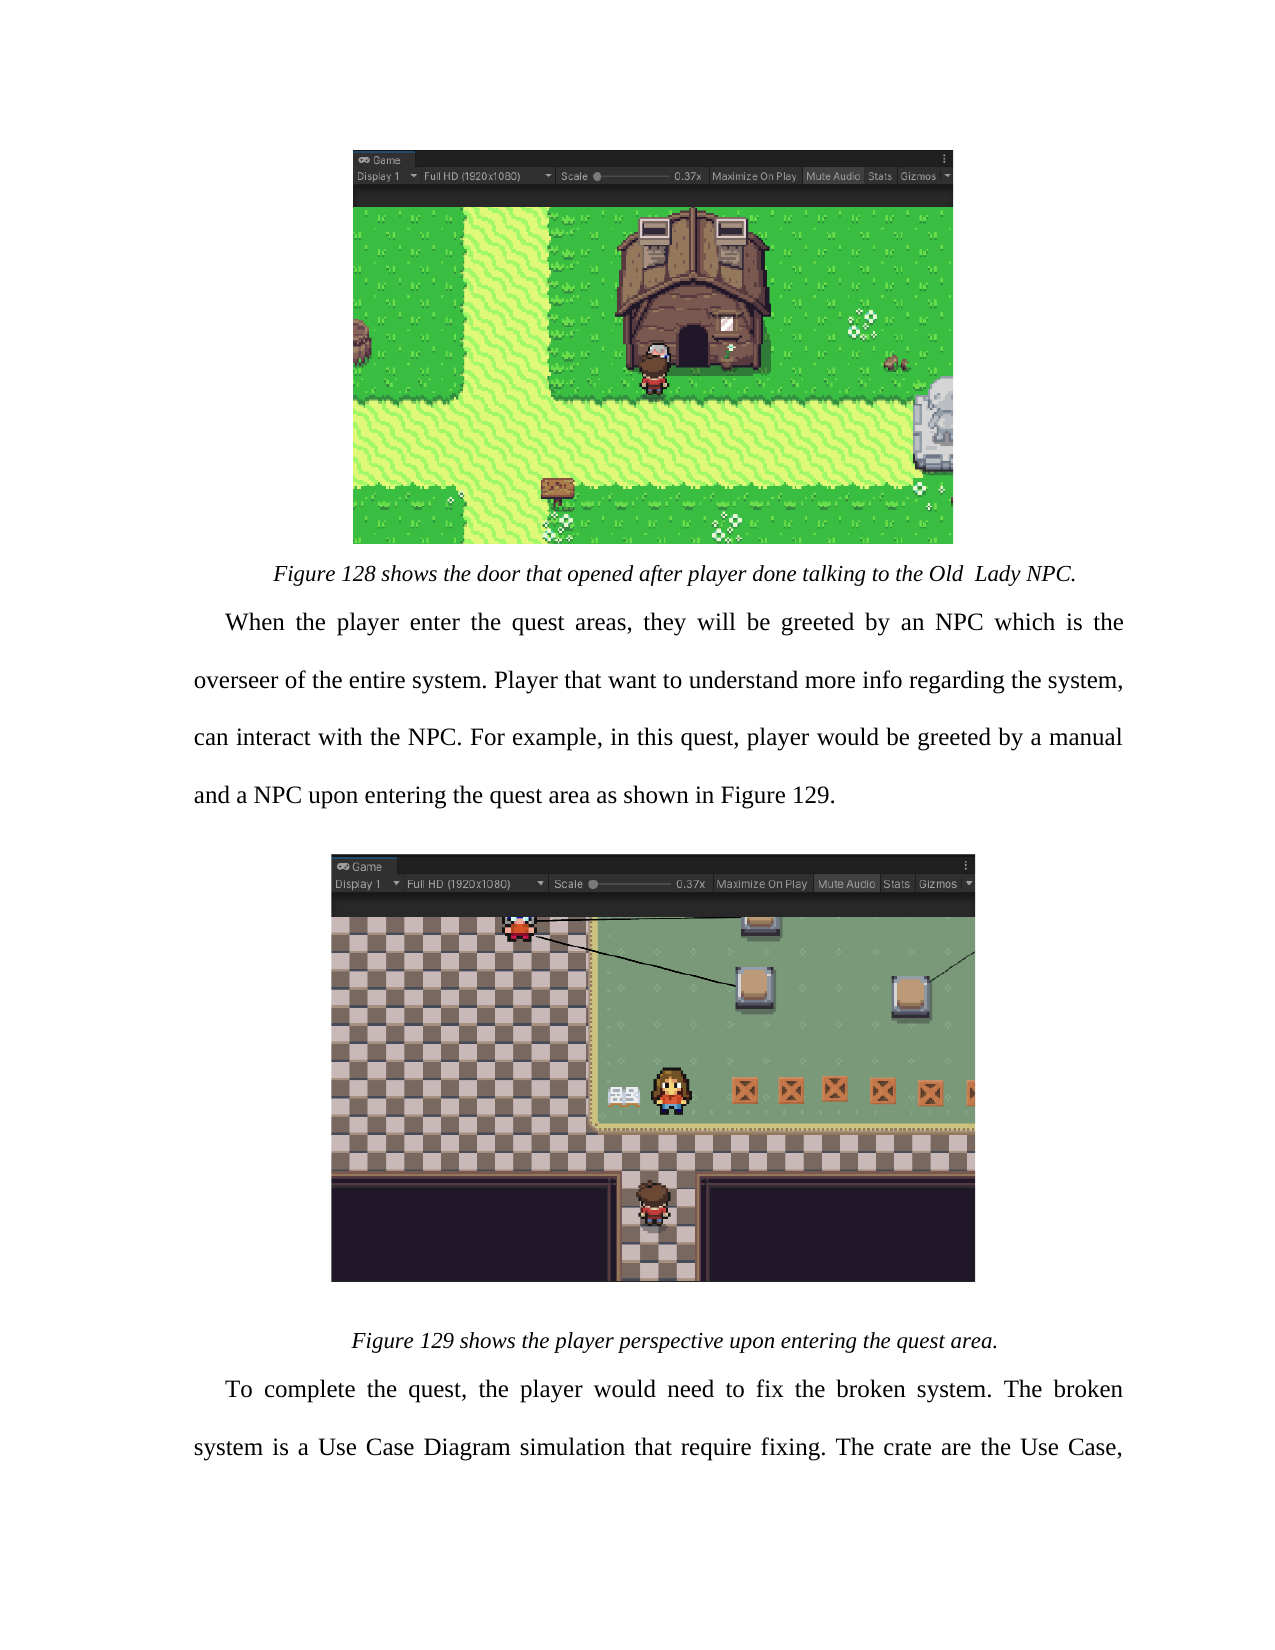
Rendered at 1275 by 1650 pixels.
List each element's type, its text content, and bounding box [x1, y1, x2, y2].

picture [353, 150, 954, 544]
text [194, 1374, 1125, 1461]
text When the player enter the quest areas, they will be greeted by an NPC which is the overseer of the entire system. Player that want to understand more info regarding the system, can interact with the NPC. For example, in this quest, player would be greeted by a manual and a NPC upon entering the quest area as shown in Figure 129. [194, 607, 1125, 809]
picture [331, 854, 976, 1282]
